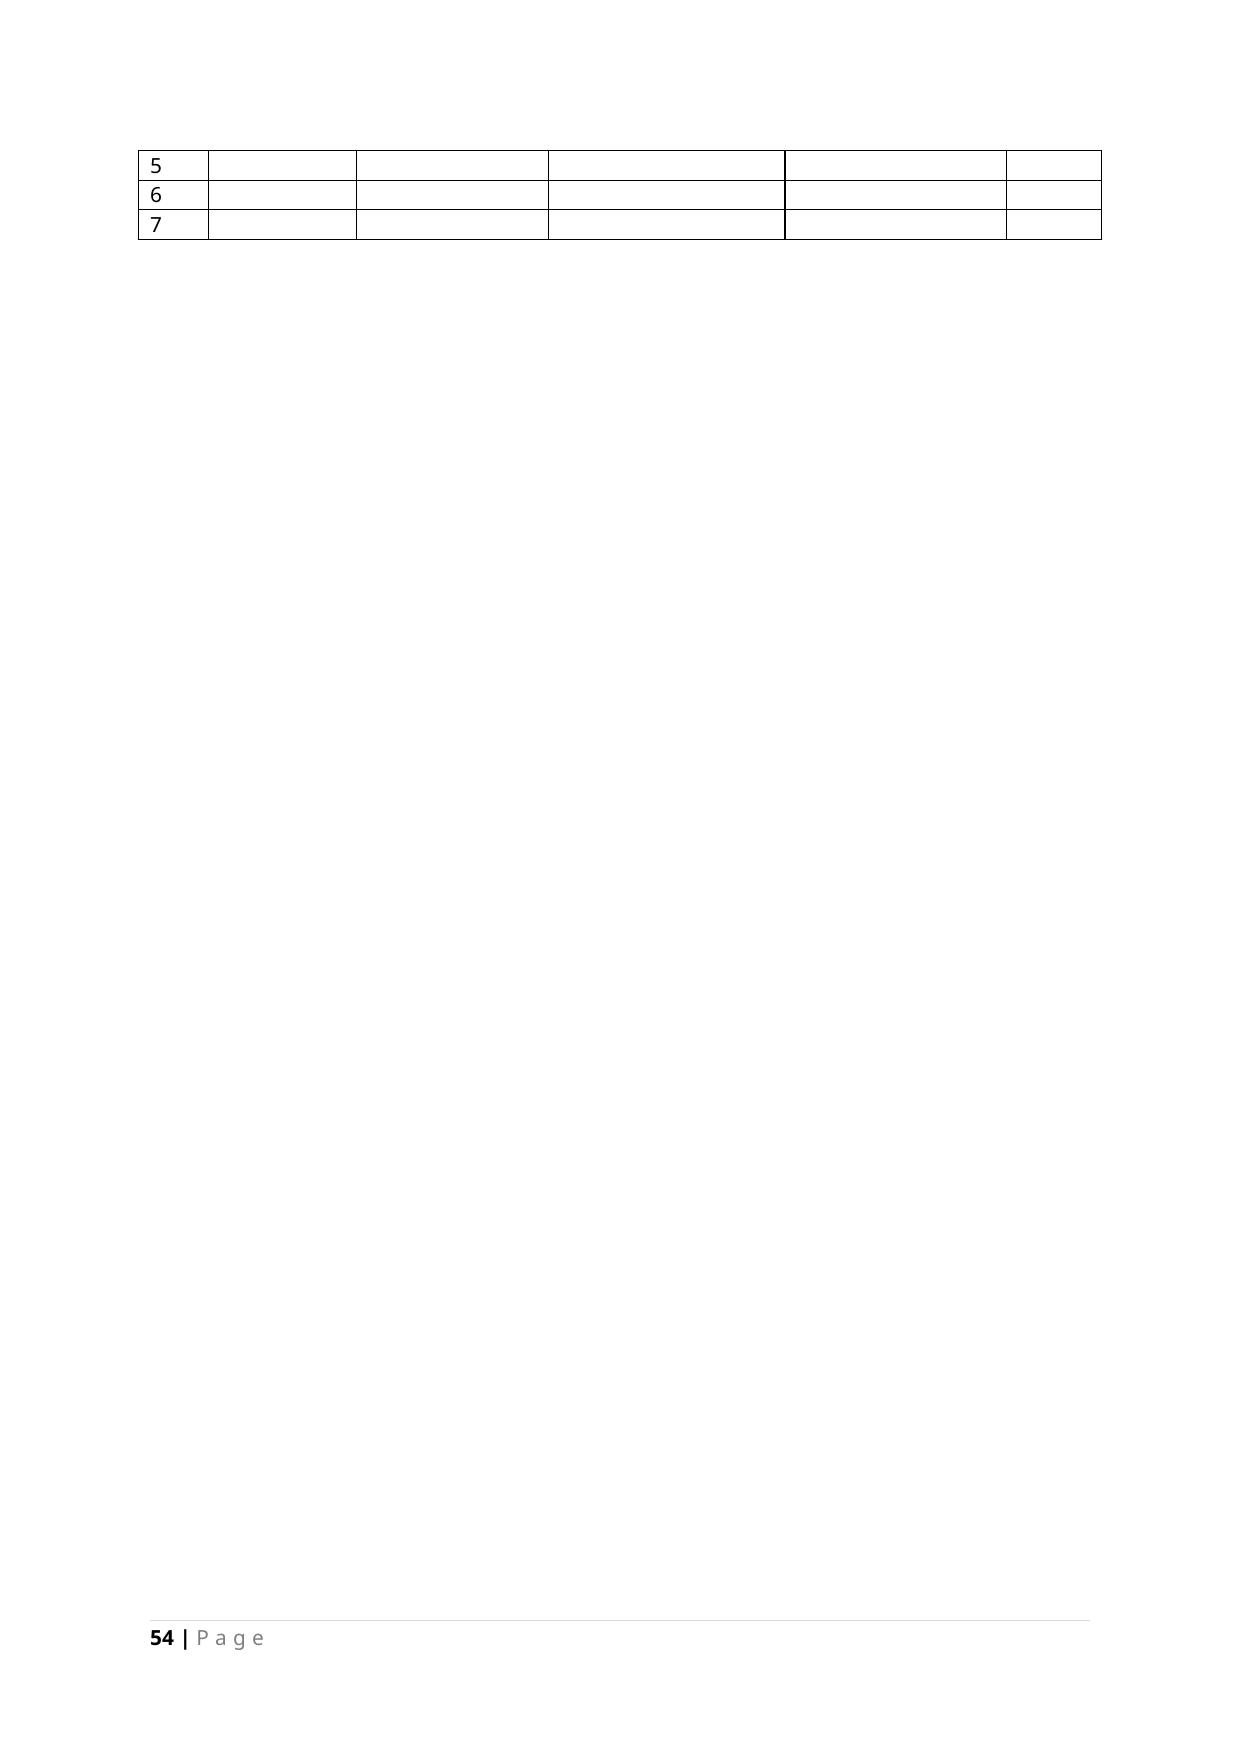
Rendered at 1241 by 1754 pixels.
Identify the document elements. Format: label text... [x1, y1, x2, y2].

table_cell [209, 151, 356, 179]
table_cell [786, 151, 1006, 179]
table_cell [786, 181, 1006, 209]
table_cell 7 [139, 210, 208, 238]
table_cell [357, 181, 548, 209]
table_cell [357, 151, 548, 179]
table_cell [1007, 210, 1101, 238]
table_cell 6 [139, 181, 208, 209]
table_cell [209, 181, 356, 209]
table_cell [549, 151, 784, 179]
table_cell 5 [139, 151, 208, 179]
table_cell [1007, 151, 1101, 179]
table_cell [1007, 181, 1101, 209]
table_cell [549, 210, 784, 238]
table_cell [549, 181, 784, 209]
table_cell [786, 210, 1006, 238]
table_cell [209, 210, 356, 238]
table_cell [357, 210, 548, 238]
